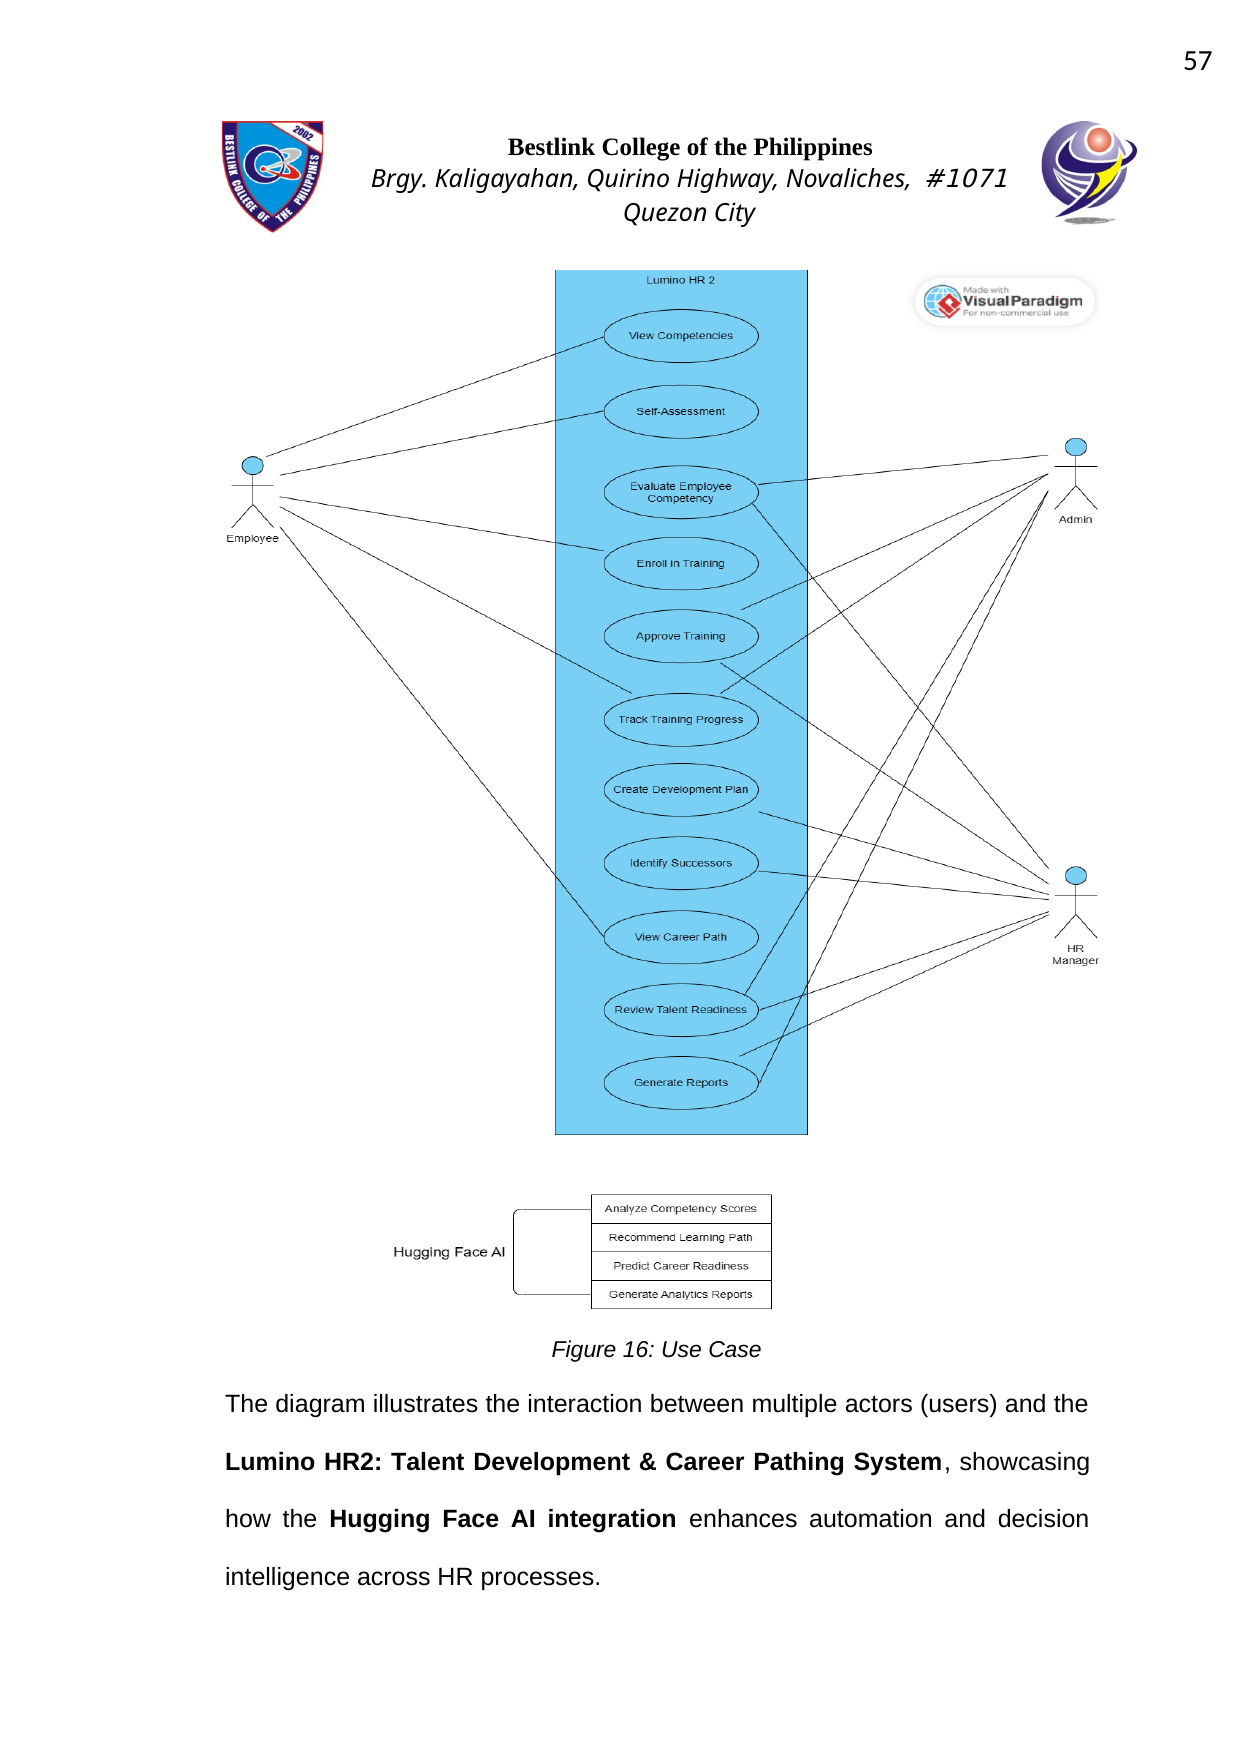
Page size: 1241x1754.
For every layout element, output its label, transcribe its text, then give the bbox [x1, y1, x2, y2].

picture [221, 121, 324, 233]
text The diagram illustrates the interaction between multiple actors (users) and the Lumino HR2: Talent Development & Career Pathing System, showcasing how the Hugging Face AI integration enhances automation and decision intelligence across HR processes. [225, 1389, 1090, 1590]
text Figure 16: Use Case [225, 1336, 1090, 1363]
picture [1041, 121, 1137, 225]
picture [225, 270, 1103, 1309]
